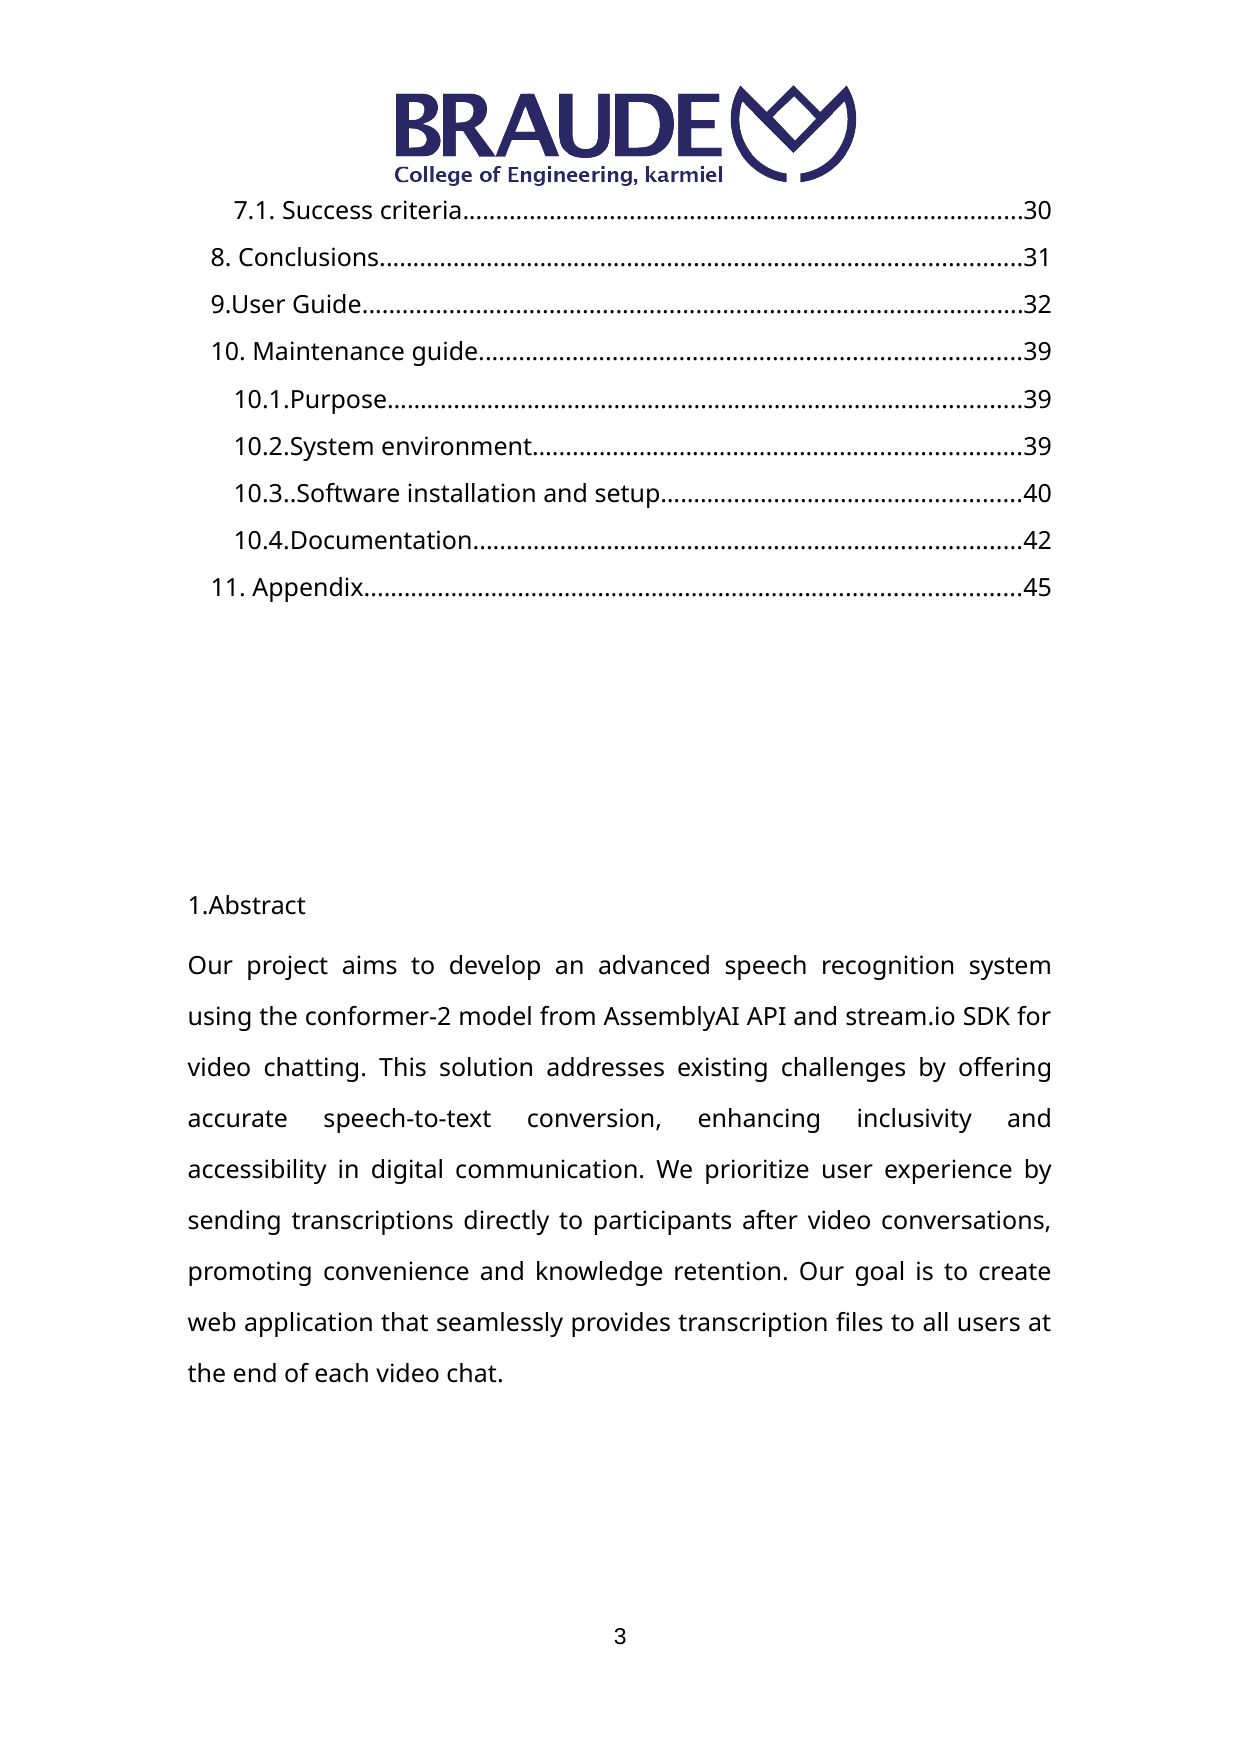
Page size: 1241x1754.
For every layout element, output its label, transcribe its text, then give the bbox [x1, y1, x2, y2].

text Our project aims to develop an advanced speech recognition system using the conformer-2 model from AssemblyAI API and stream.io SDK for video chatting. This solution addresses existing challenges by offering accurate speech-to-text conversion, enhancing inclusivity and accessibility in digital communication. We prioritize user experience by sending transcriptions directly to participants after video conversations, promoting convenience and knowledge retention. Our goal is to create web application that seamlessly provides transcription files to all users at the end of each video chat. [187, 947, 1053, 1390]
subtitle 1.Abstract [187, 888, 1053, 922]
picture [369, 73, 871, 193]
